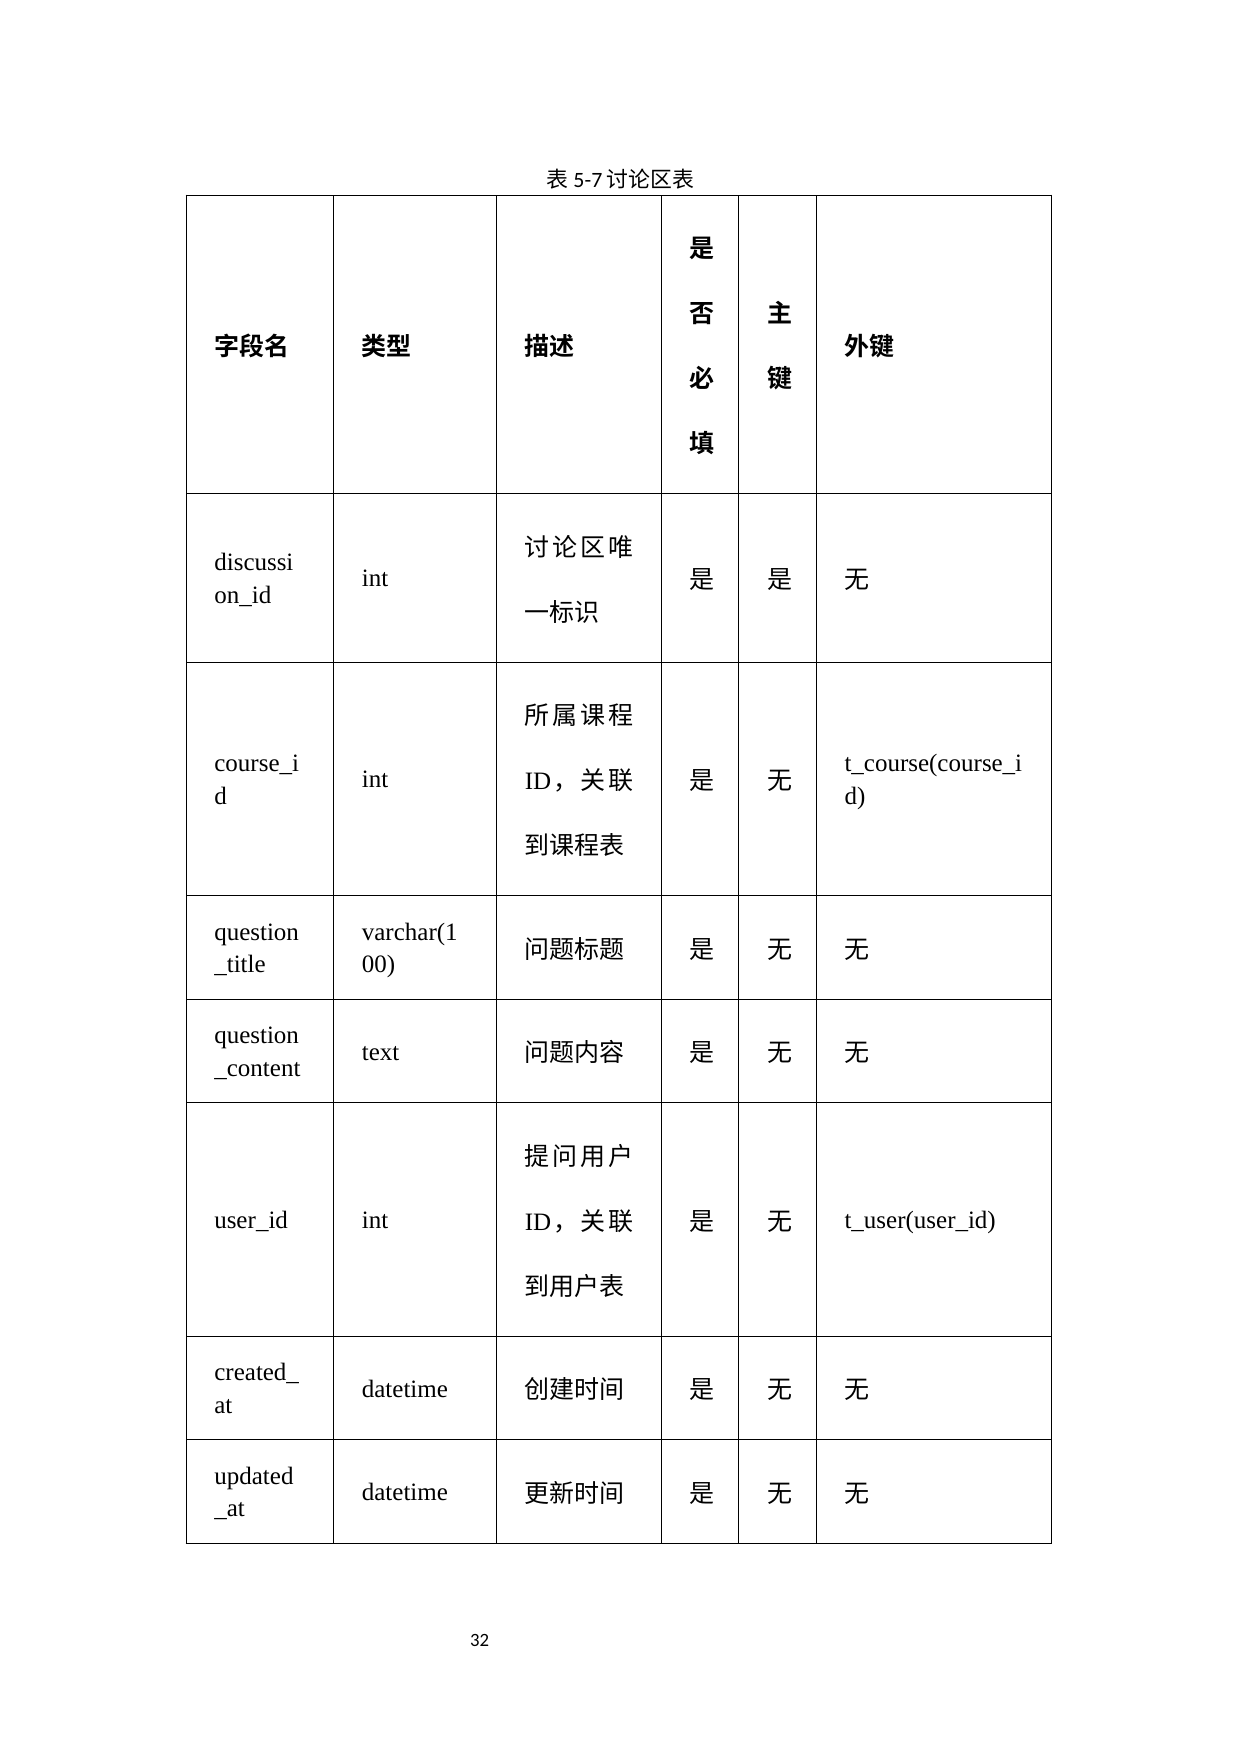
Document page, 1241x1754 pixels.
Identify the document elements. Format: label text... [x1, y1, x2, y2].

table_cell int [334, 494, 496, 662]
table_cell 无 [817, 1337, 1051, 1439]
table_cell user_id [187, 1103, 333, 1336]
table_cell 问题标题 [497, 896, 661, 999]
table_cell datetime [334, 1337, 496, 1439]
table_cell 是 [662, 1337, 738, 1439]
table_header 是否必填 [662, 196, 738, 493]
table_cell question_content [187, 1000, 333, 1102]
table_cell 无 [817, 896, 1051, 999]
table_cell updated_at [187, 1440, 333, 1543]
table_cell 无 [817, 494, 1051, 662]
table_header 描述 [497, 196, 661, 493]
table_cell 是 [662, 663, 738, 895]
table_cell 是 [662, 1440, 738, 1543]
table_cell t_user(user_id) [817, 1103, 1051, 1336]
text 表 5-7讨论区表 [187, 162, 1053, 194]
table_cell text [334, 1000, 496, 1102]
table_cell 无 [739, 1103, 816, 1336]
table_cell 是 [662, 1000, 738, 1102]
table_cell created_at [187, 1337, 333, 1439]
table_header 类型 [334, 196, 496, 493]
table_cell course_id [187, 663, 333, 895]
table_cell 无 [817, 1440, 1051, 1543]
table_cell 无 [817, 1000, 1051, 1102]
table_cell 所属课程 ID，关联到课程表 [497, 663, 661, 895]
table_cell 问题内容 [497, 1000, 661, 1102]
table_cell t_course(course_id) [817, 663, 1051, 895]
table_cell question_title [187, 896, 333, 999]
table_cell 是 [662, 896, 738, 999]
table_header 主键 [739, 196, 816, 493]
table_cell 提问用户 ID，关联到用户表 [497, 1103, 661, 1336]
table_header 字段名 [187, 196, 333, 493]
table_cell 是 [739, 494, 816, 662]
table_cell discussion_id [187, 494, 333, 662]
table_cell 无 [739, 663, 816, 895]
table_cell 创建时间 [497, 1337, 661, 1439]
table_cell 是 [662, 1103, 738, 1336]
table_header 外键 [817, 196, 1051, 493]
table_cell int [334, 663, 496, 895]
table_cell 讨论区唯一标识 [497, 494, 661, 662]
table_cell 是 [662, 494, 738, 662]
table_cell 无 [739, 896, 816, 999]
table_cell 无 [739, 1000, 816, 1102]
table_cell 无 [739, 1337, 816, 1439]
table_cell 更新时间 [497, 1440, 661, 1543]
table_cell 无 [739, 1440, 816, 1543]
table_cell datetime [334, 1440, 496, 1543]
table_cell int [334, 1103, 496, 1336]
table_cell varchar(100) [334, 896, 496, 999]
